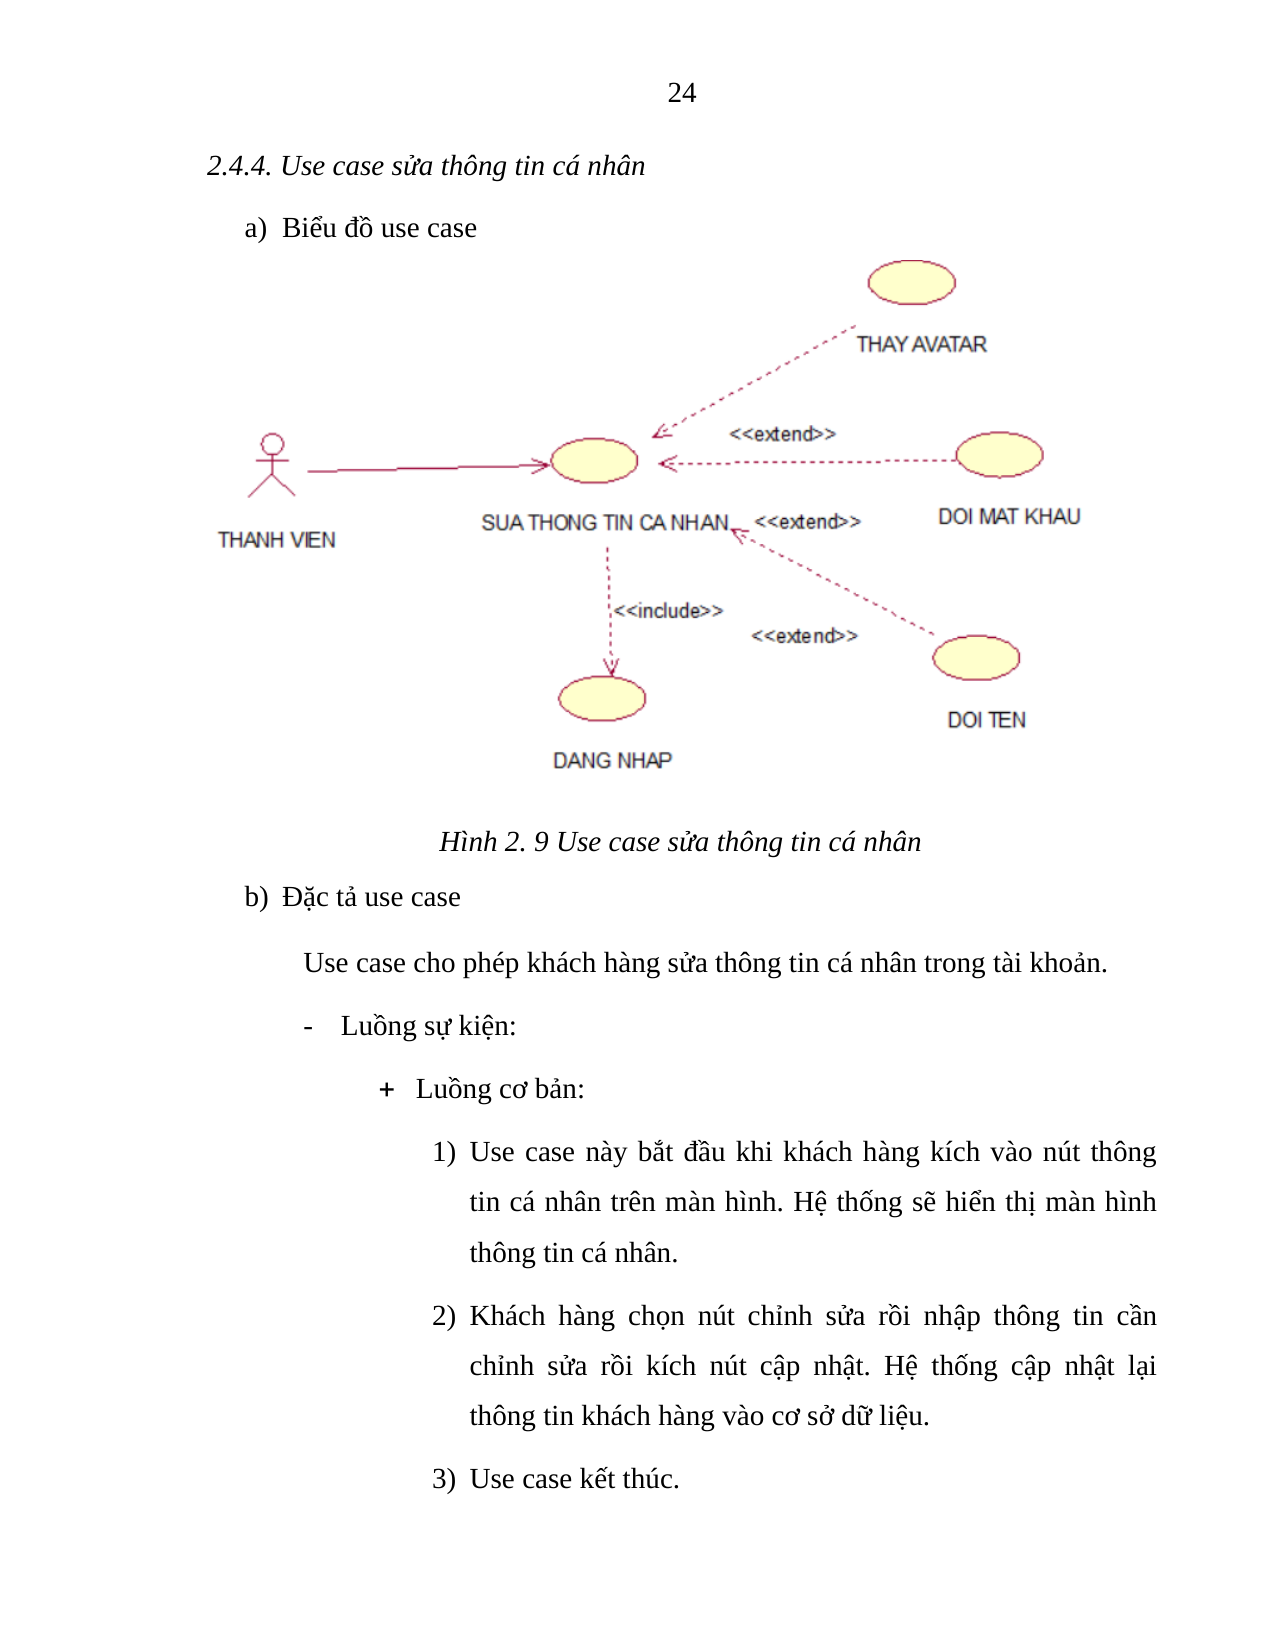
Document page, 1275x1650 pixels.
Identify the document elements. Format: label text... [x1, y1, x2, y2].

list Luồng sự kiện: [303, 1008, 1157, 1042]
text Hình 2. 9 Use case sửa thông tin cá nhân [207, 824, 1157, 858]
subtitle Use case sửa thông tin cá nhân [207, 148, 1157, 181]
list Use case kết thúc. [432, 1461, 1157, 1494]
list Use case này bắt đầu khi khách hàng kích vào nút thông tin cá nhân trên màn hình. Hệ thống sẽ hiển thị màn hình thông tin cá nhân. [432, 1134, 1157, 1268]
list Khách hàng chọn nút chỉnh sửa rồi nhập thông tin cần chỉnh sửa rồi kích nút cập nhật. Hệ thống cập nhật lại thông tin khách hàng vào cơ sở dữ liệu. [432, 1298, 1157, 1432]
text Use case cho phép khách hàng sửa thông tin cá nhân trong tài khoản. [244, 946, 1157, 979]
picture [206, 260, 1104, 791]
list Biểu đồ use case [244, 211, 1157, 244]
list Đặc tả use case [244, 879, 1157, 912]
list Luồng cơ bản: [378, 1071, 1157, 1105]
